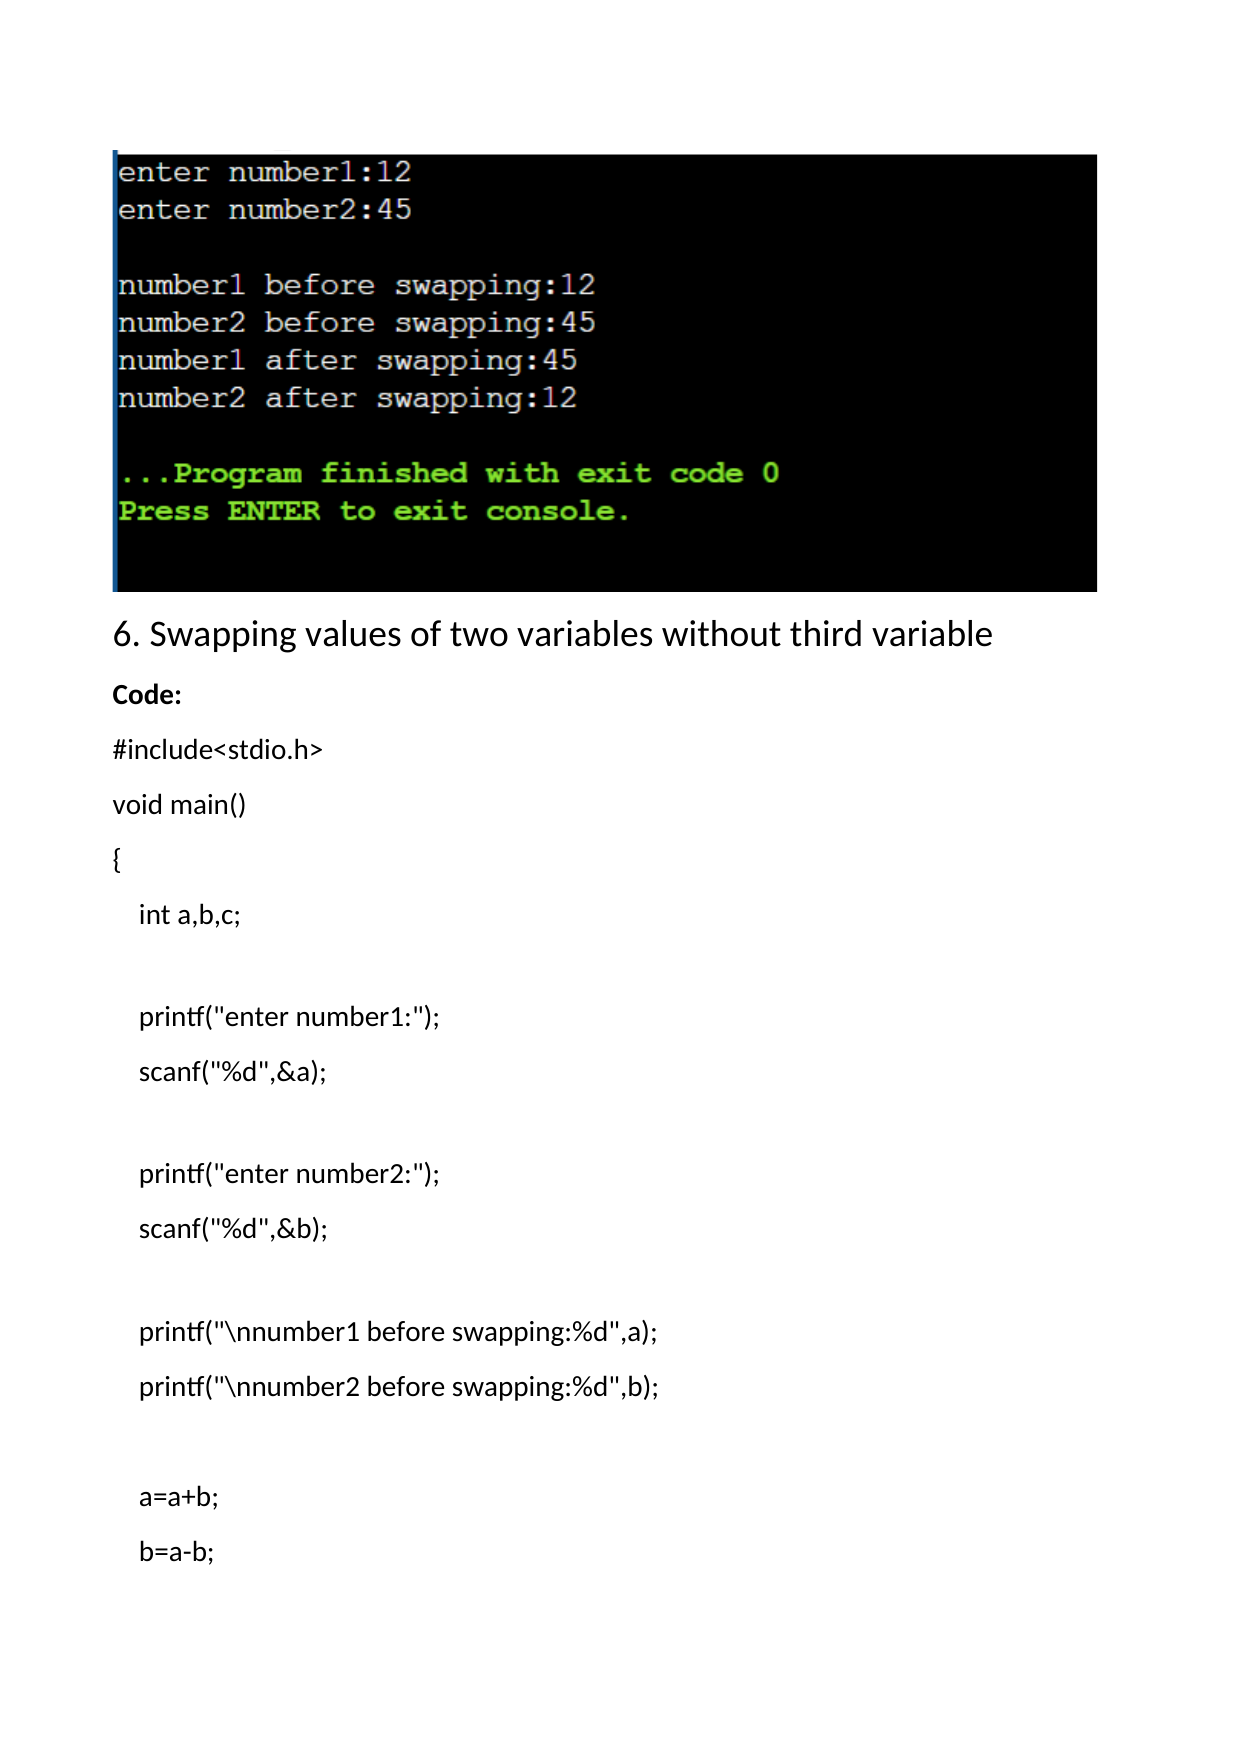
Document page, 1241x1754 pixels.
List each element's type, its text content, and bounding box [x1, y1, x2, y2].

text 6. Swapping values of two variables without third variable [112, 610, 1128, 656]
text { [112, 841, 1128, 877]
text scanf("%d",&b); [112, 1211, 1128, 1246]
text printf("\nnumber1 before swapping:%d",a); [112, 1313, 1128, 1348]
text void main() [112, 786, 1128, 822]
text b=a-b; [112, 1533, 1128, 1569]
text #include<stdio.h> [112, 731, 1128, 767]
picture [112, 150, 1098, 592]
text printf("enter number2:"); [112, 1156, 1128, 1191]
text printf("enter number1:"); [112, 998, 1128, 1034]
text int a,b,c; [112, 896, 1128, 932]
text printf("\nnumber2 before swapping:%d",b); [112, 1368, 1128, 1403]
text scanf("%d",&a); [112, 1053, 1128, 1089]
text a=a+b; [112, 1478, 1128, 1513]
text Code: [112, 676, 1128, 712]
